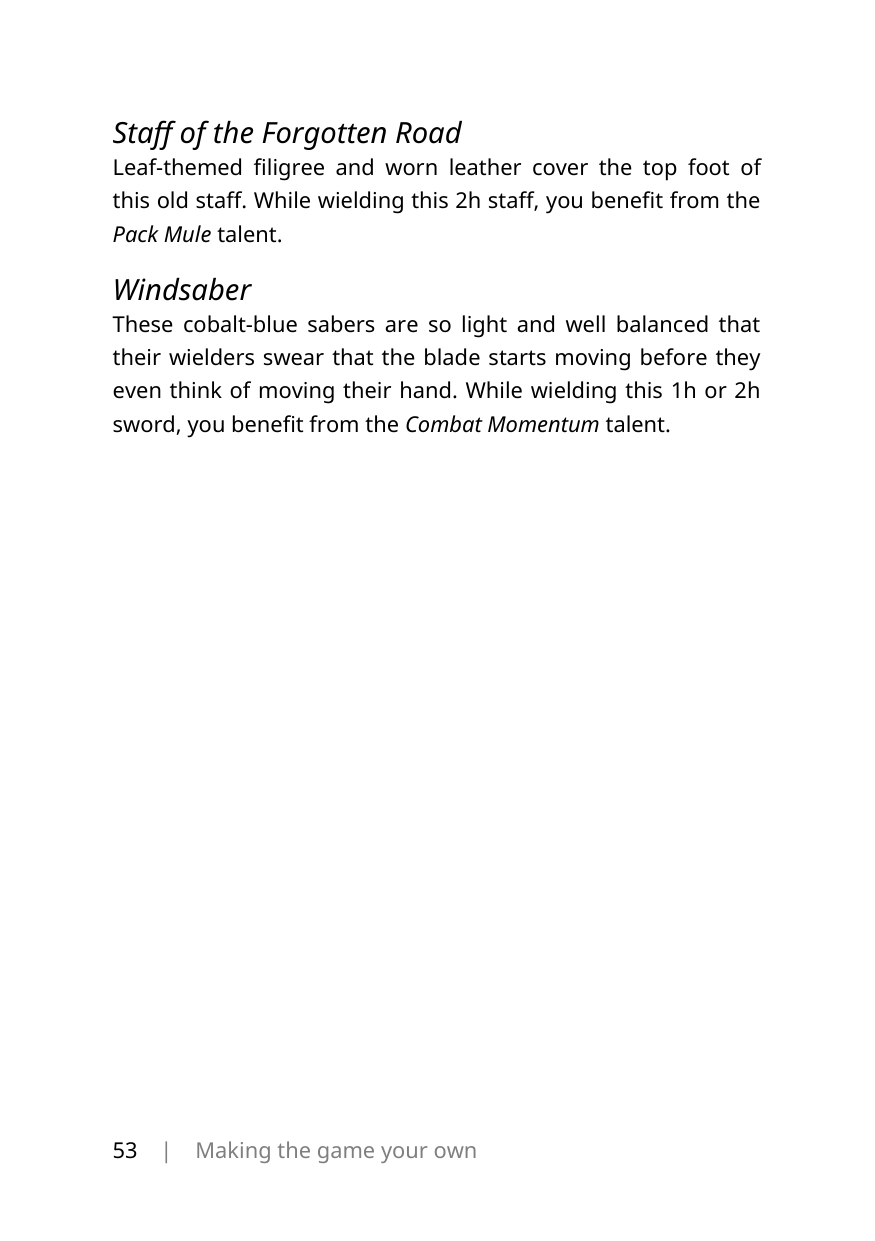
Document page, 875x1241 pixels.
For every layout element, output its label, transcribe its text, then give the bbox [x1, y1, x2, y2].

subtitle Staff of the Forgotten Road [112, 112, 762, 152]
text These cobalt-blue sabers are so light and well balanced that their wielders swear that the blade starts moving before they even think of moving their hand. While wielding this 1h or 2h sword, you benefit from the Combat Momentum talent. [112, 308, 762, 438]
text Leaf-themed filigree and worn leather cover the top foot of this old staff. While wielding this 2h staff, you benefit from the Pack Mule talent. [112, 152, 762, 249]
subtitle Windsaber [112, 269, 762, 308]
